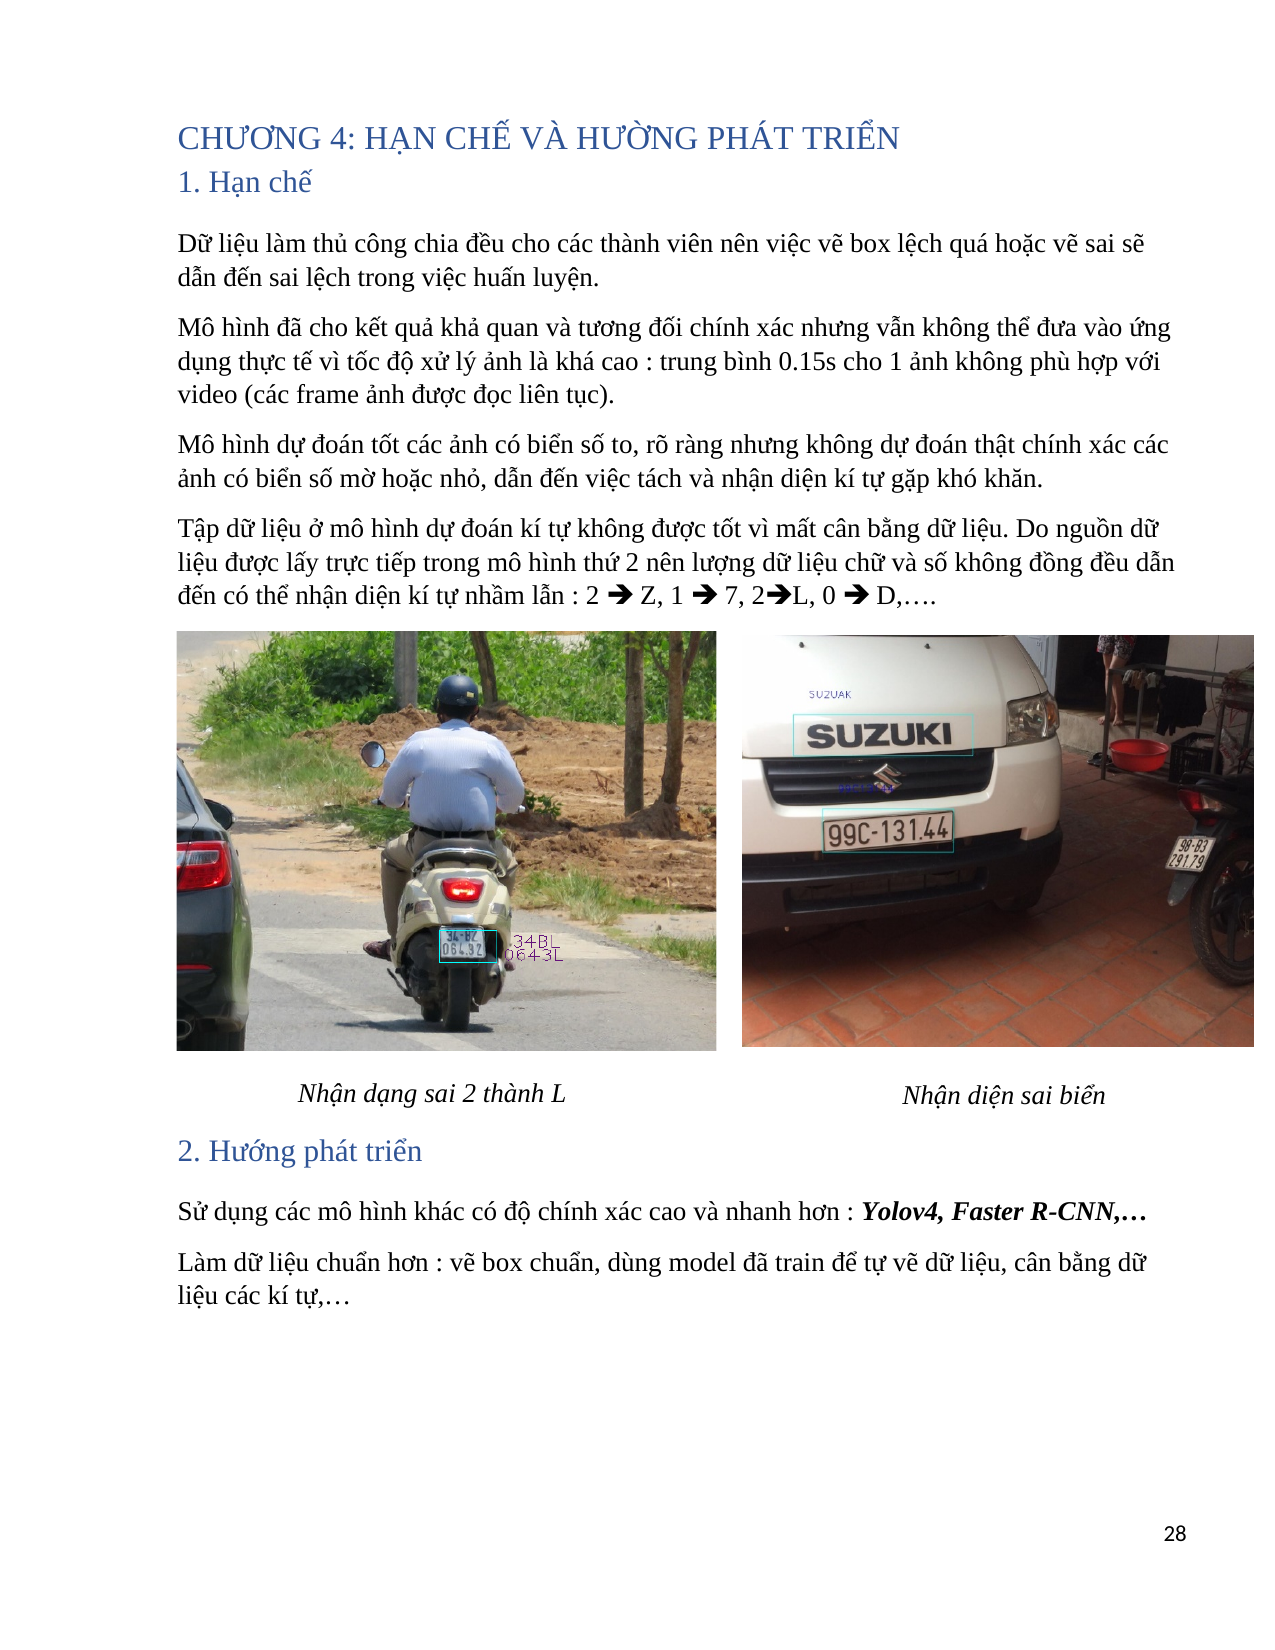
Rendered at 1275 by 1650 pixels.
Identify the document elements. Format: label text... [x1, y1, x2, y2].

picture [176, 631, 717, 1051]
text Làm dữ liệu chuẩn hơn : vẽ box chuẩn, dùng model đã train để tự vẽ dữ liệu, cân bằng dữ liệu các kí tự,… [177, 1246, 1186, 1310]
subtitle 1. Hạn chế [177, 164, 1186, 199]
text Tập dữ liệu ở mô hình dự đoán kí tự không được tốt vì mất cân bằng dữ liệu. Do nguồn dữ liệu được lấy trực tiếp trong mô hình thứ 2 nên lượng dữ liệu chữ và số không đồng đều dẫn đến có thể nhận diện kí tự nhầm lẫn : 2 Z, 1 7, 2L, 0 D,…. [177, 512, 1186, 611]
text Sử dụng các mô hình khác có độ chính xác cao và nhanh hơn : Yolov4, Faster R-CNN,… [177, 1196, 1186, 1227]
picture [742, 635, 1254, 1047]
text Mô hình dự đoán tốt các ảnh có biển số to, rõ ràng nhưng không dự đoán thật chính xác các ảnh có biển số mờ hoặc nhỏ, dẫn đến việc tách và nhận diện kí tự gặp khó khăn. [177, 428, 1186, 493]
text Dữ liệu làm thủ công chia đều cho các thành viên nên việc vẽ box lệch quá hoặc vẽ sai sẽ dẫn đến sai lệch trong việc huấn luyện. [177, 227, 1186, 292]
subtitle CHƯƠNG 4: HẠN CHẾ VÀ HƯỜNG PHÁT TRIỂN [177, 118, 1186, 156]
subtitle 2. Hướng phát triển [177, 1132, 1186, 1168]
text Mô hình đã cho kết quả khả quan và tương đối chính xác nhưng vẫn không thể đưa vào ứng dụng thực tế vì tốc độ xử lý ảnh là khá cao : trung bình 0.15s cho 1 ảnh không phù hợp với video (các frame ảnh được đọc liên tục). [177, 311, 1186, 409]
